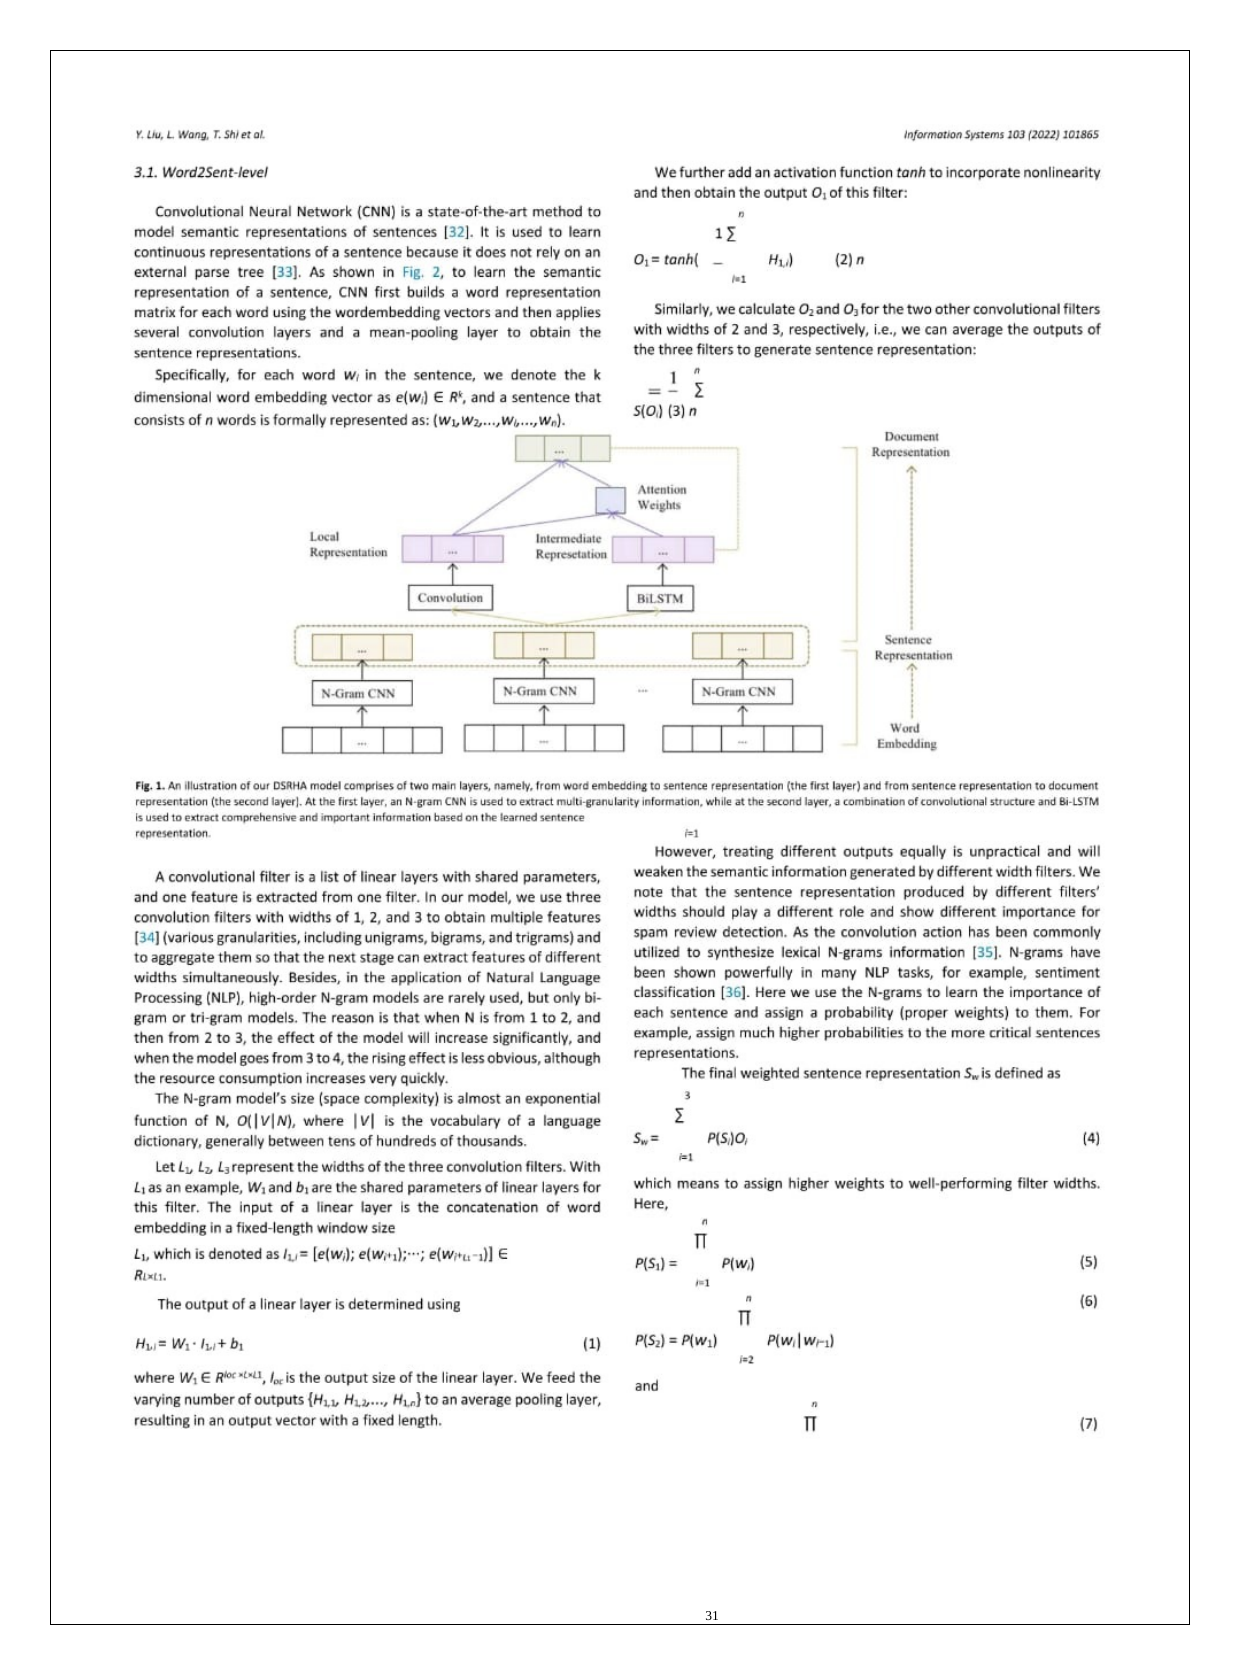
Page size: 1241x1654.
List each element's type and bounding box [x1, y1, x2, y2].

picture [66, 60, 1169, 1530]
